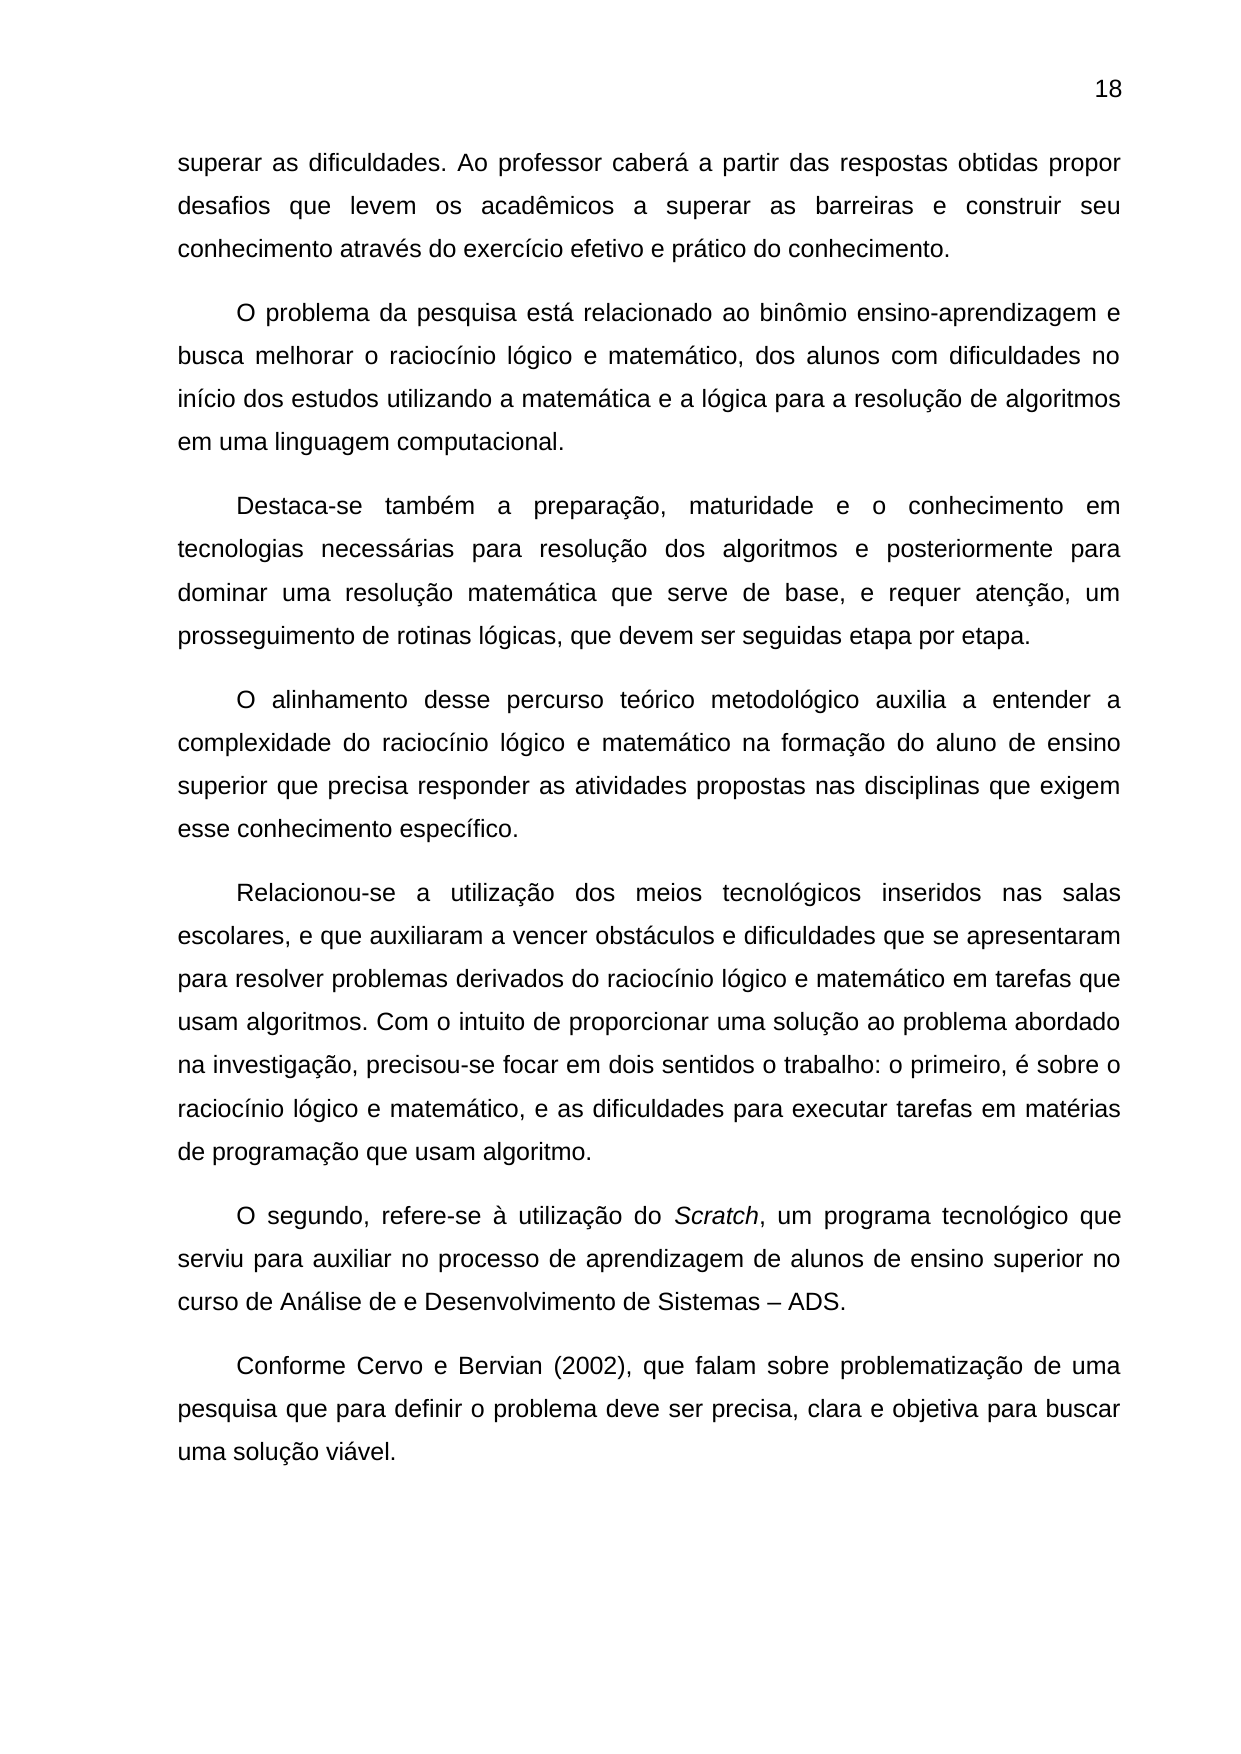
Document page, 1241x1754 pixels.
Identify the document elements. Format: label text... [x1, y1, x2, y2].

text Conforme Cervo e Bervian (2002), que falam sobre problematização de uma pesquisa que para definir o problema deve ser precisa, clara e objetiva para buscar uma solução viável. [177, 1351, 1122, 1466]
text Relacionou-se a utilização dos meios tecnológicos inseridos nas salas escolares, e que auxiliaram a vencer obstáculos e dificuldades que se apresentaram para resolver problemas derivados do raciocínio lógico e matemático em tarefas que usam algoritmos. Com o intuito de proporcionar uma solução ao problema abordado na investigação, precisou-se focar em dois sentidos o trabalho: o primeiro, é sobre o raciocínio lógico e matemático, e as dificuldades para executar tarefas em matérias de programação que usam algoritmo. [177, 878, 1122, 1165]
text O problema da pesquisa está relacionado ao binômio ensino-aprendizagem e busca melhorar o raciocínio lógico e matemático, dos alunos com dificuldades no início dos estudos utilizando a matemática e a lógica para a resolução de algoritmos em uma linguagem computacional. [177, 298, 1122, 456]
text Destaca-se também a preparação, maturidade e o conhecimento em tecnologias necessárias para resolução dos algoritmos e posteriormente para dominar uma resolução matemática que serve de base, e requer atenção, um prosseguimento de rotinas lógicas, que devem ser seguidas etapa por etapa. [177, 491, 1122, 649]
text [177, 148, 1122, 263]
text O alinhamento desse percurso teórico metodológico auxilia a entender a complexidade do raciocínio lógico e matemático na formação do aluno de ensino superior que precisa responder as atividades propostas nas disciplinas que exigem esse conhecimento específico. [177, 684, 1122, 843]
text O segundo, refere-se à utilização do Scratch, um programa tecnológico que serviu para auxiliar no processo de aprendizagem de alunos de ensino superior no curso de Análise de e Desenvolvimento de Sistemas – ADS. [177, 1201, 1122, 1316]
